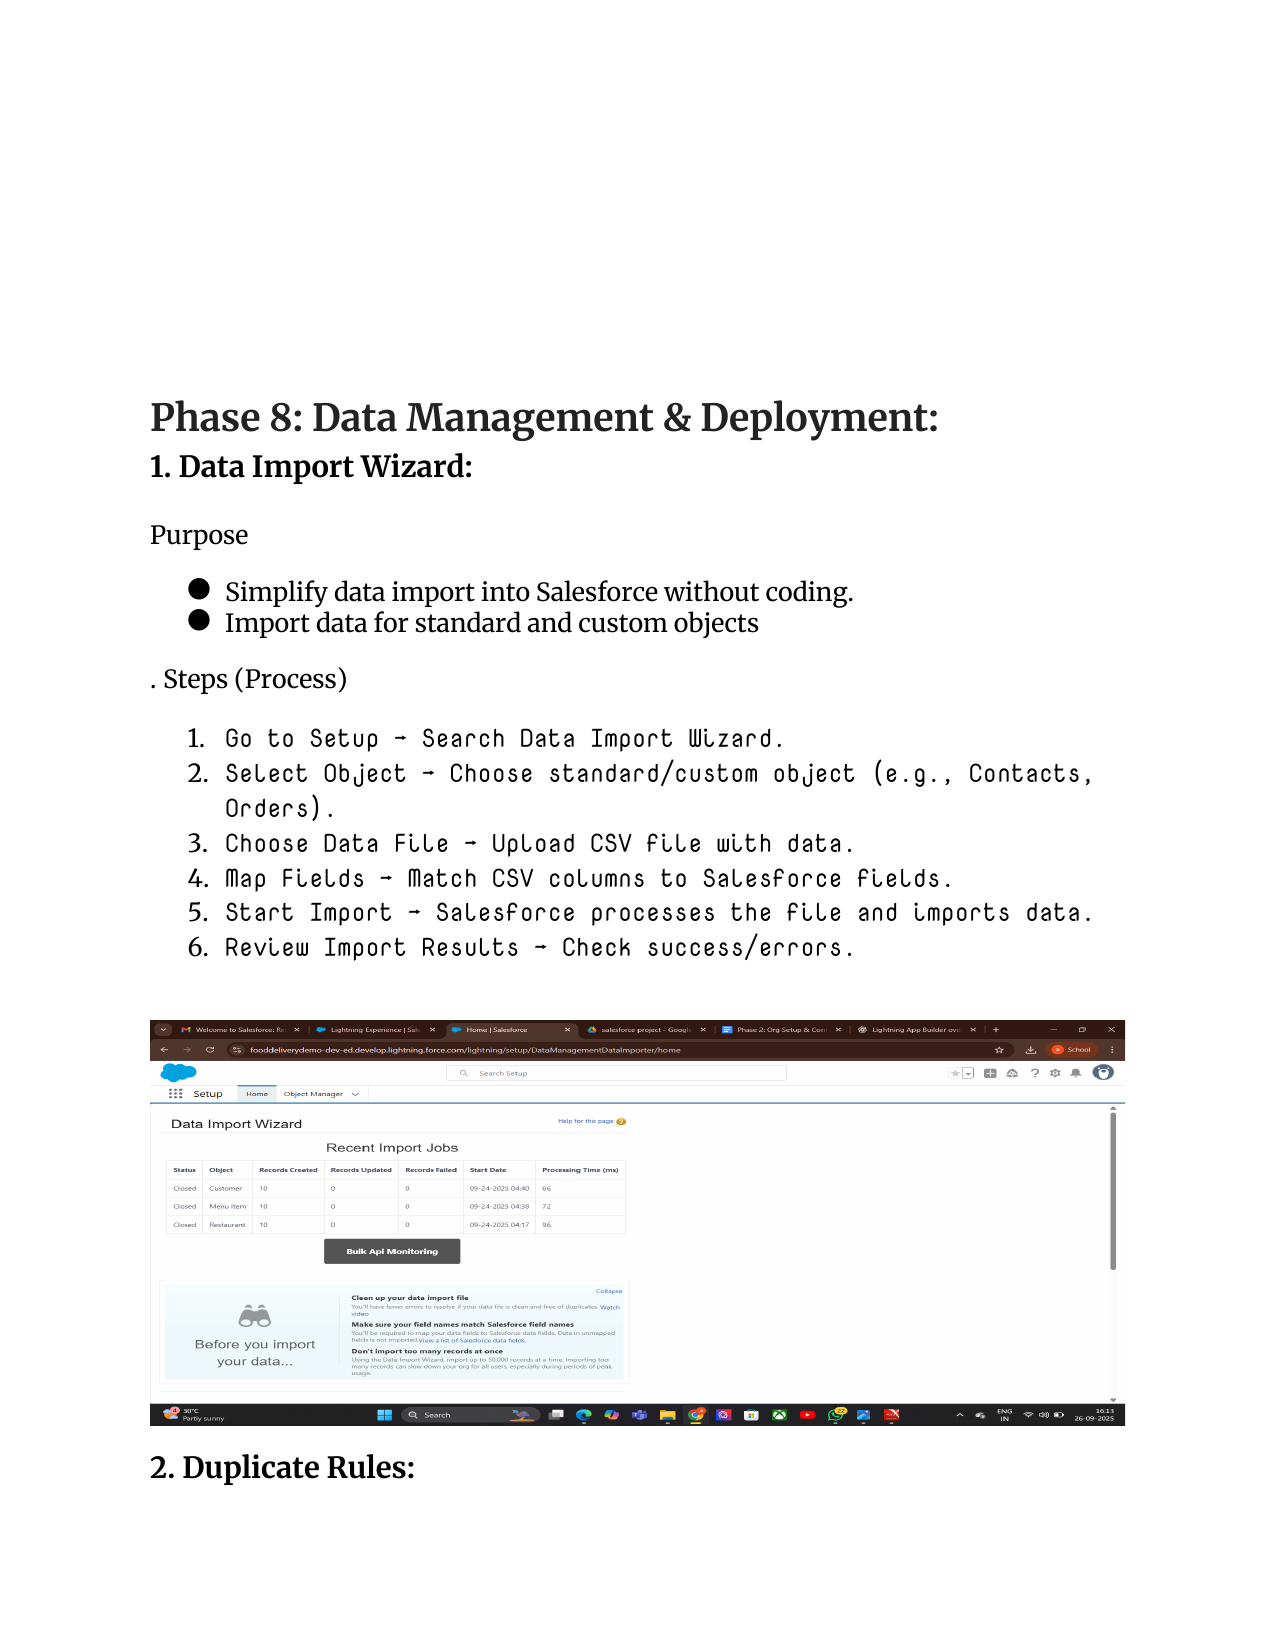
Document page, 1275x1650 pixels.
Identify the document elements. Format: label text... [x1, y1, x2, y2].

subtitle Purpose [150, 520, 1125, 551]
text 2. Duplicate Rules: [150, 1450, 1125, 1487]
list Choose Data File → Upload CSV file with data. [187, 825, 1125, 860]
list Go to Setup → Search Data Import Wizard. [187, 721, 1125, 756]
text . Steps (Process) [150, 664, 1125, 696]
list Map Fields → Match CSV columns to Salesforce fields. [187, 860, 1125, 895]
text 1. Data Import Wizard: [150, 449, 1125, 485]
list Select Object → Choose standard/custom object (e.g., Contacts, Orders). [187, 756, 1125, 825]
picture [150, 1020, 1125, 1426]
list Simplify data import into Salesforce without coding. [187, 576, 1125, 608]
subtitle Phase 8: Data Management & Deployment: [150, 394, 1125, 442]
list Start Import → Salesforce processes the file and imports data. [187, 895, 1125, 929]
list Import data for standard and custom objects [187, 608, 1125, 639]
list Review Import Results → Check success/errors. [187, 929, 1125, 964]
